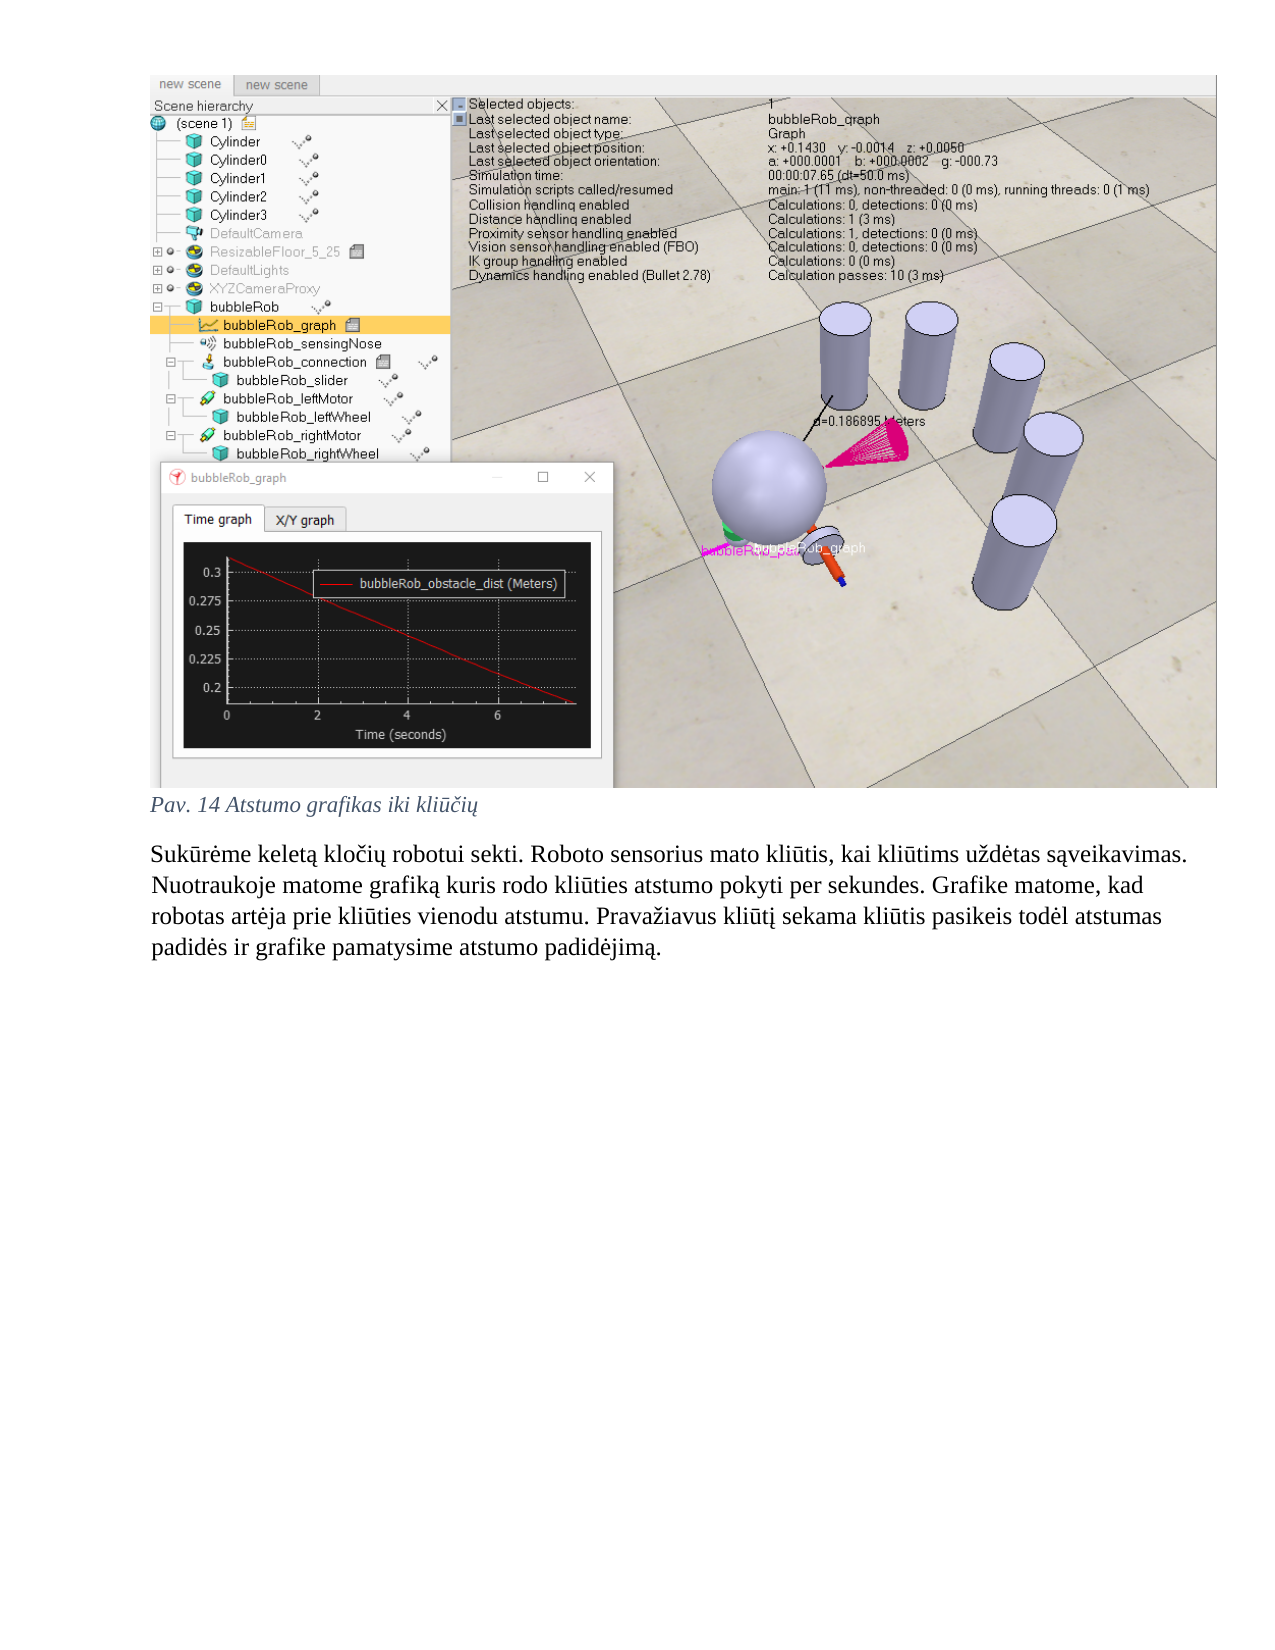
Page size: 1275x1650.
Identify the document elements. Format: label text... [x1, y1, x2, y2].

picture [150, 75, 1217, 788]
text Sukūrėme keletą kločių robotui sekti. Roboto sensorius mato kliūtis, kai kliūtims uždėtas sąveikavimas. Nuotraukoje matome grafiką kuris rodo kliūties atstumo pokyti per sekundes. Grafike matome, kad robotas artėja prie kliūties vienodu atstumu. Pravažiavus kliūtį sekama kliūtis pasikeis todėl atstumas padidės ir grafike pamatysime atstumo padidėjimą. [150, 839, 1205, 961]
text Pav. 14 Atstumo grafikas iki kliūčių [150, 792, 1205, 818]
